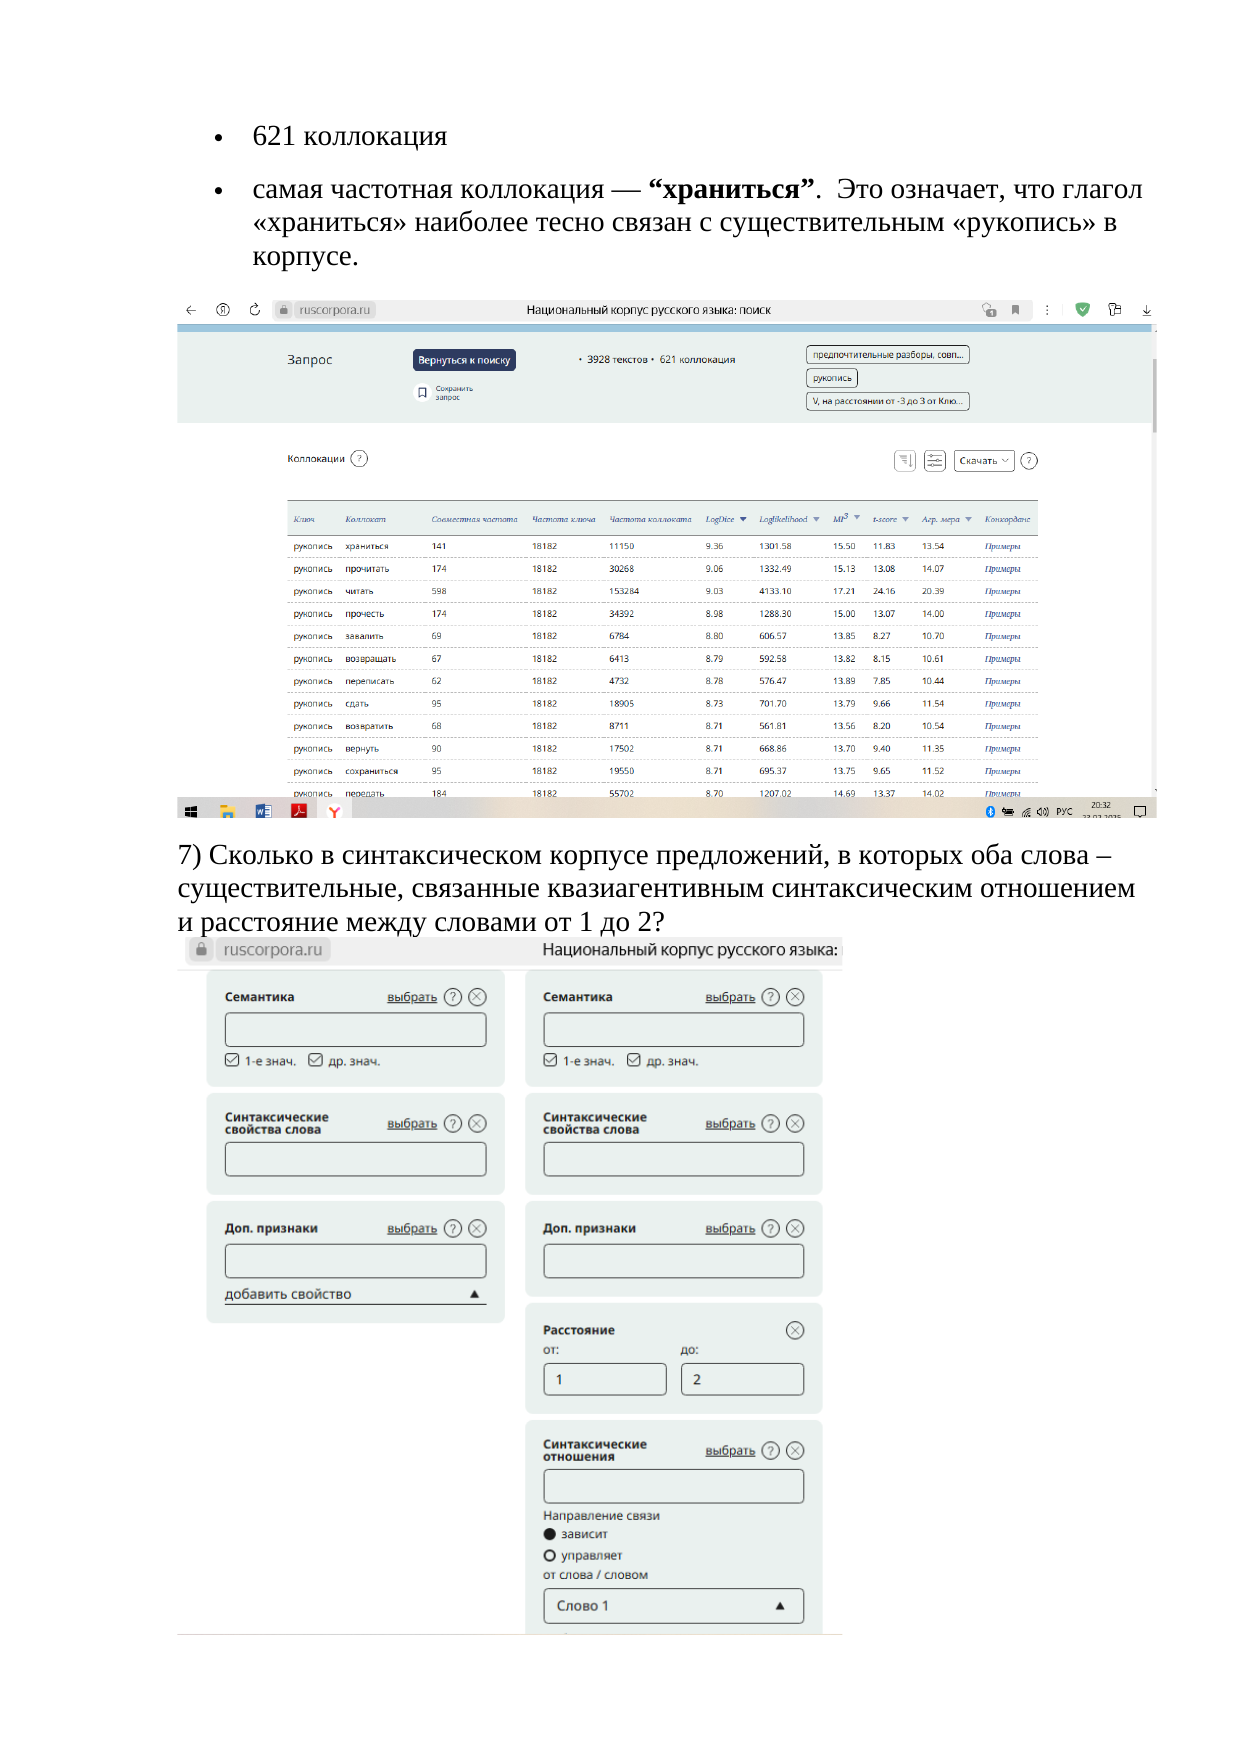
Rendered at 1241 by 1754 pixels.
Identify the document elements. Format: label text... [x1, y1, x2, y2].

picture [177, 300, 1157, 818]
text 7) Сколько в синтаксическом корпусе предложений, в которых оба слова – существительные, связанные квазиагентивным синтаксическим отношением и расстояние между словами от 1 до 2? [177, 837, 1152, 937]
list самая частотная коллокация — “храниться”. Это означает, что глагол «храниться» наиболее тесно связан с существительным «рукопись» в корпусе. [215, 171, 1152, 272]
list 621 коллокация [215, 118, 1152, 152]
picture [177, 937, 843, 1635]
